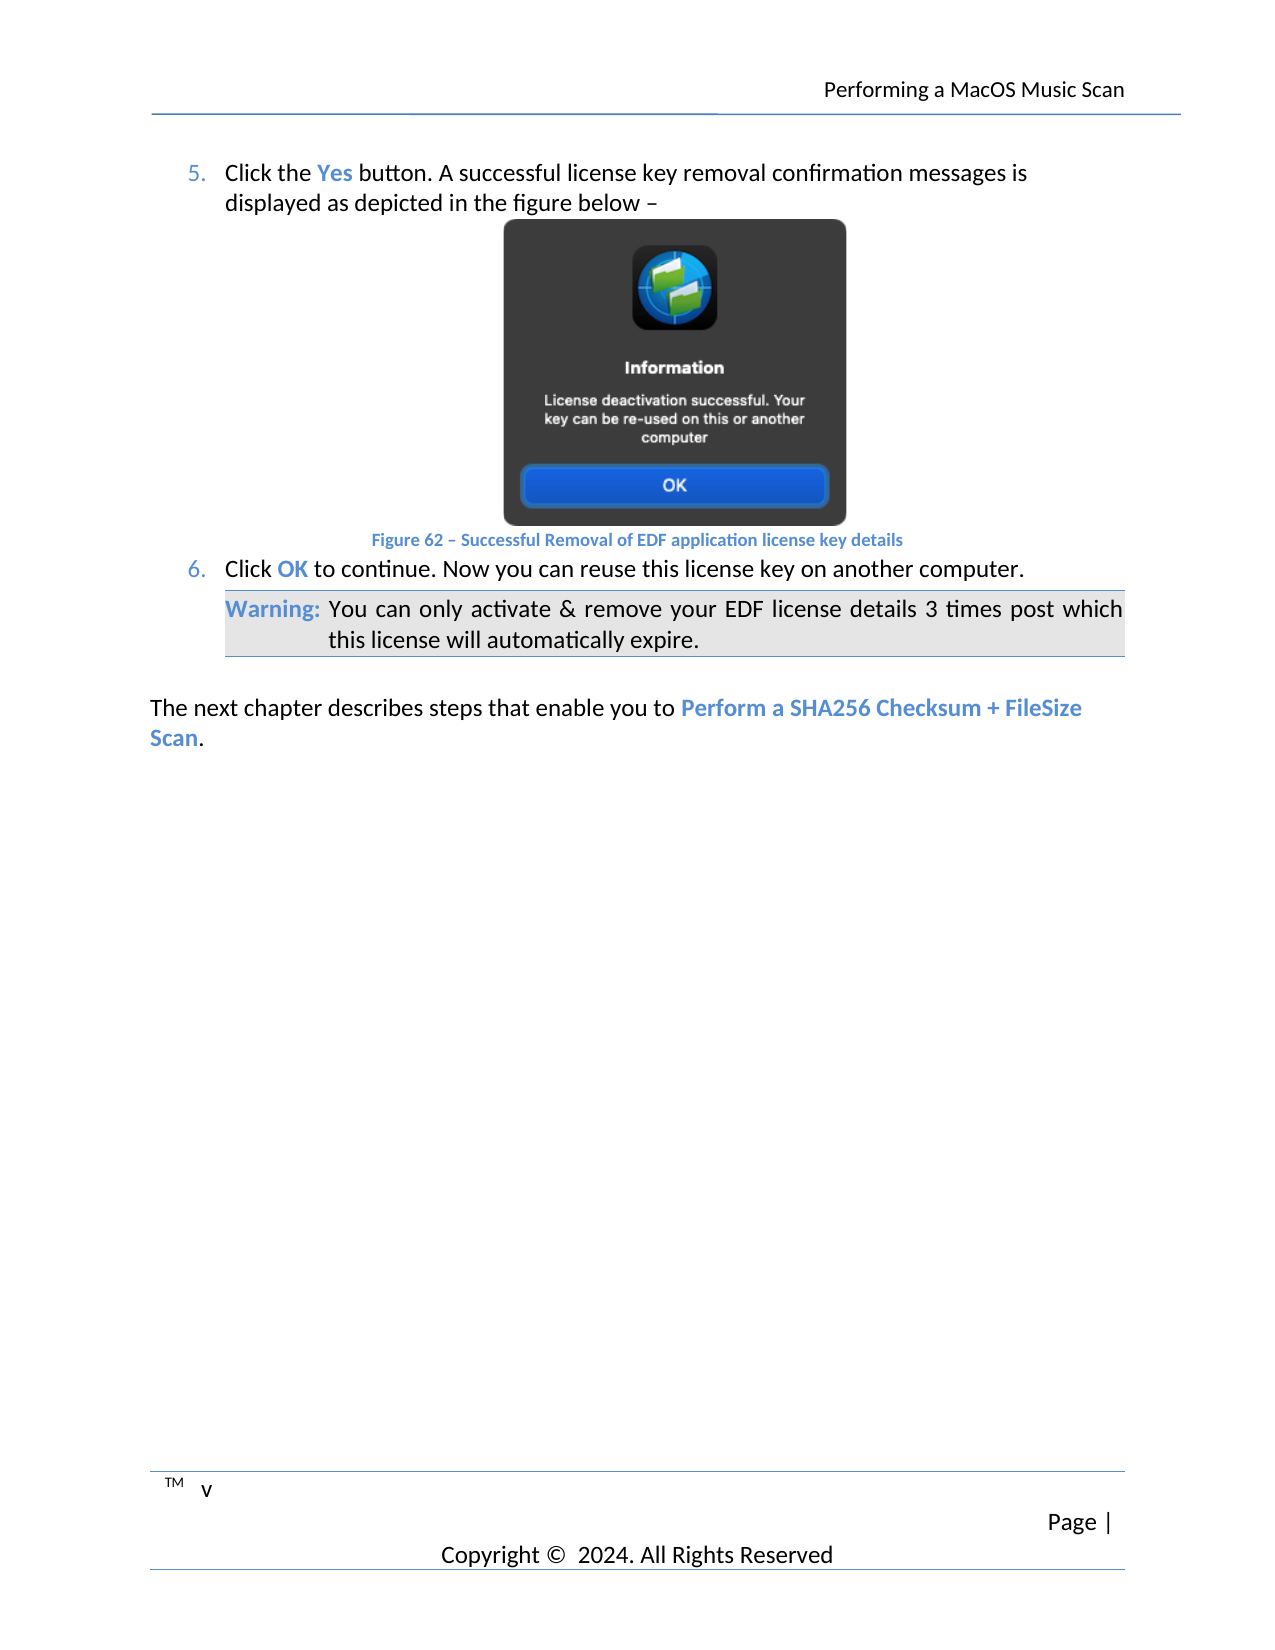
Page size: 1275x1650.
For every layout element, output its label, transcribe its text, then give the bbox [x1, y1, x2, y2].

picture [503, 219, 847, 526]
list Click OK to continue. Now you can reuse this license key on another computer. [187, 553, 1125, 583]
text The next chapter describes steps that enable you to Perform a SHA256 Checksum + FileSize Scan. [150, 692, 1125, 753]
text Warning: You can only activate & remove your EDF license details 3 times post which this license will automatically expire. [225, 591, 1125, 656]
list Click the Yes button. A successful license key removal confirmation messages is displayed as depicted in the figure below – [187, 157, 1125, 218]
